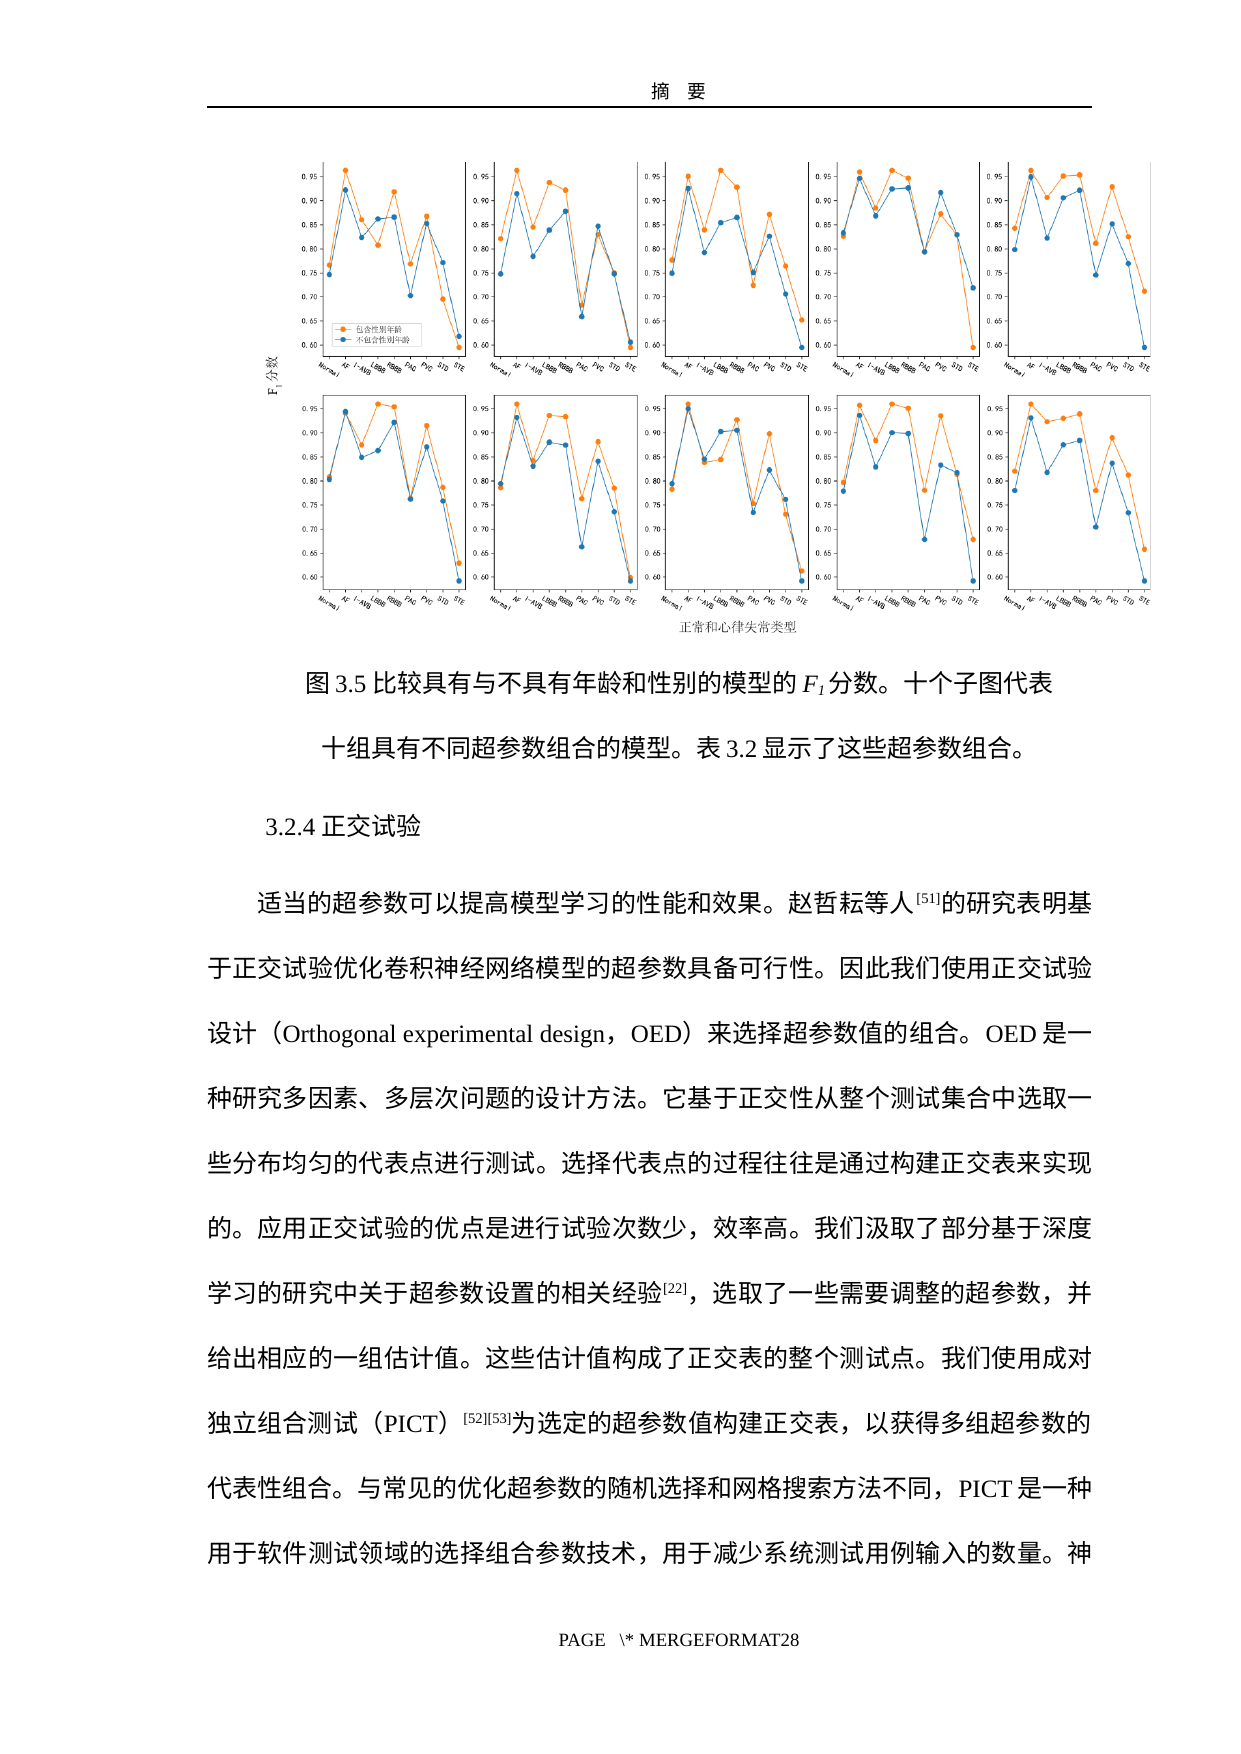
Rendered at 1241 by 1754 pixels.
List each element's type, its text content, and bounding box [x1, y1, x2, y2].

text 图3.5 比较具有与不具有年龄和性别的模型的F1分数。十个子图代表 [207, 649, 1092, 714]
text 十组具有不同超参数组合的模型。表3.2显示了这些超参数组合。 [207, 714, 1092, 779]
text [207, 869, 1092, 1584]
picture [265, 162, 1151, 635]
subtitle 3.2.4 正交试验 [207, 792, 1092, 857]
